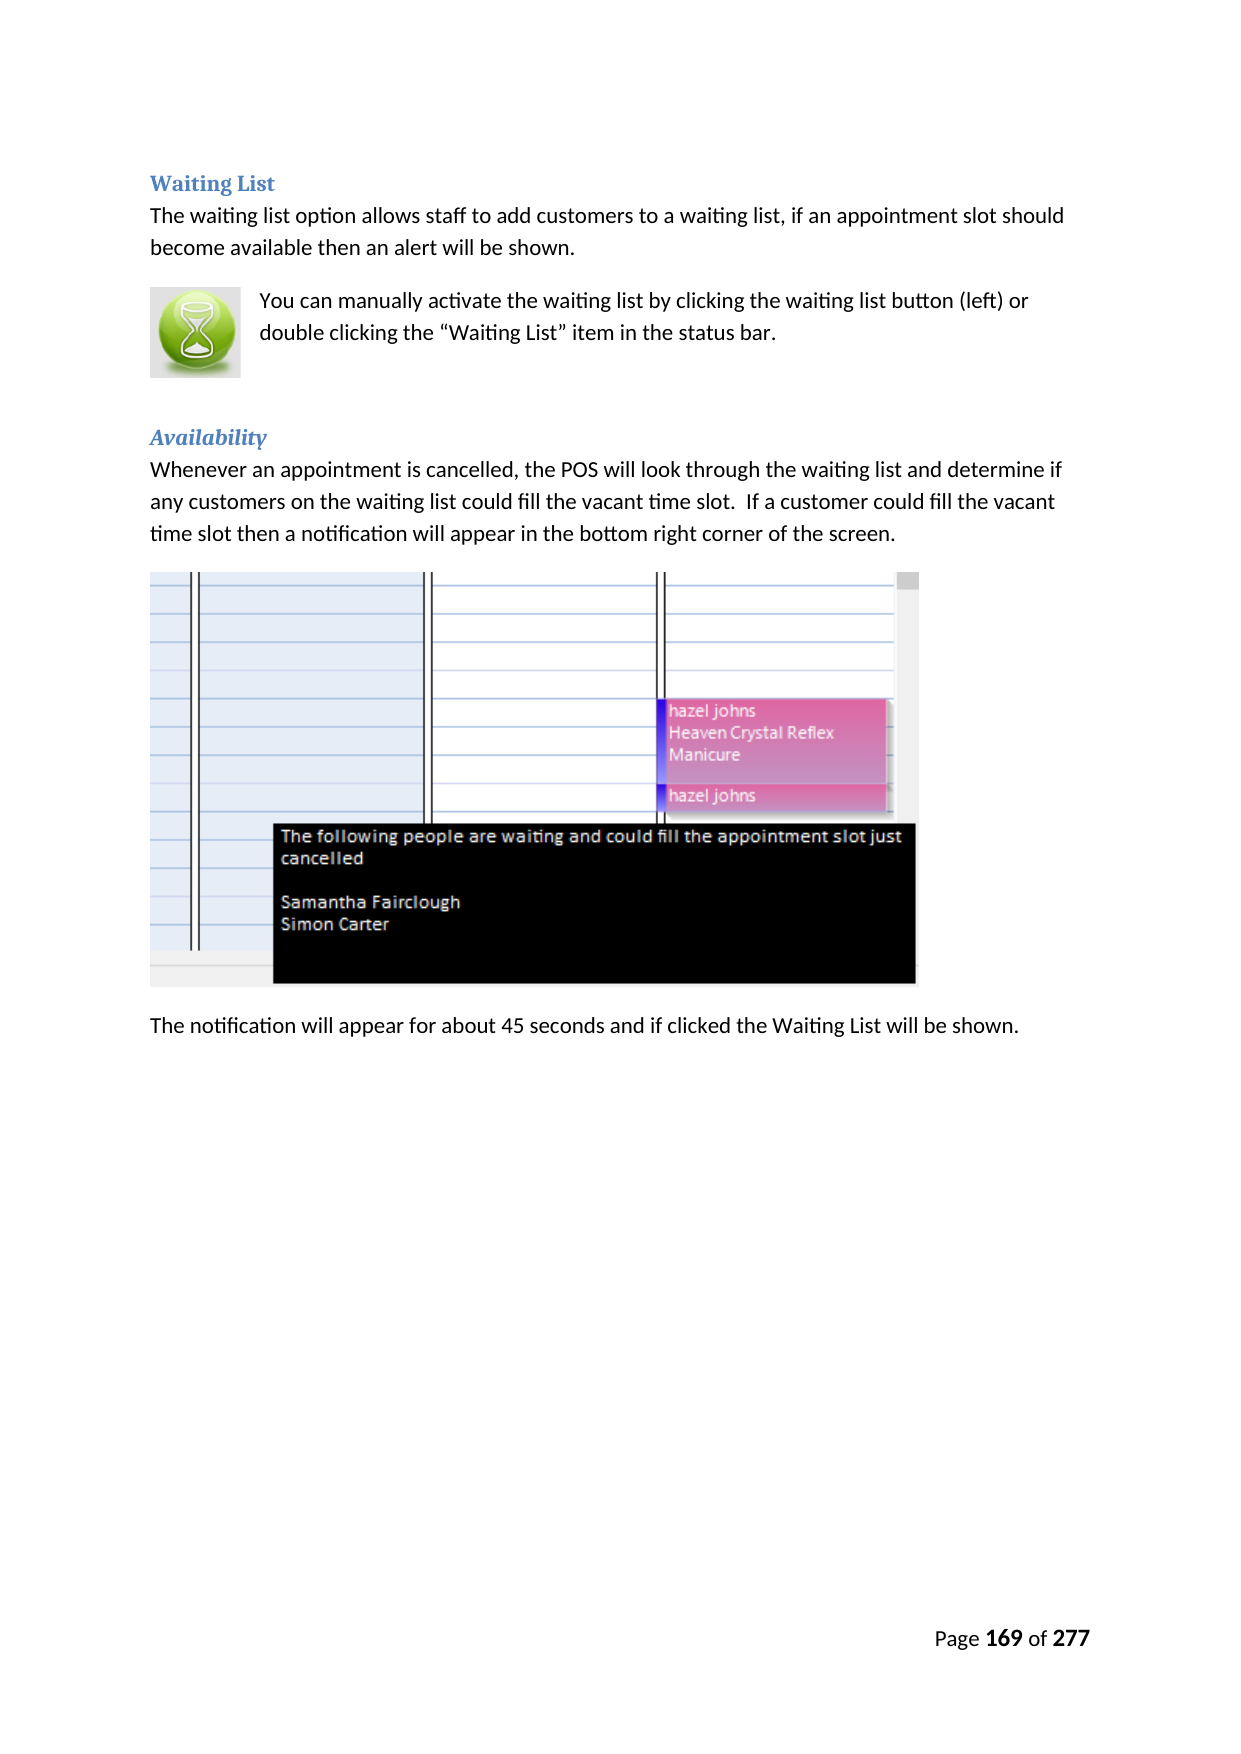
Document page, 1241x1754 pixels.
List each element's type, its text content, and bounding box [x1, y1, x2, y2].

subtitle Waiting List [150, 171, 1090, 197]
picture [150, 572, 919, 987]
text You can manually activate the waiting list by clicking the waiting list button (left) or double clicking the “Waiting List” item in the status bar. [150, 286, 1090, 346]
text The waiting list option allows staff to add customers to a waiting list, if an appointment slot should become available then an alert will be shown. [150, 201, 1090, 261]
subtitle Availability [150, 424, 1090, 451]
text Whenever an appointment is cancelled, the POS will look through the waiting list and determine if any customers on the waiting list could fill the vacant time slot. If a customer could fill the vacant time slot then a notification will appear in the bottom right corner of the screen. [150, 455, 1090, 547]
text The notification will appear for about 45 seconds and if clicked the Waiting List will be shown. [150, 1011, 1090, 1039]
picture [150, 287, 241, 378]
